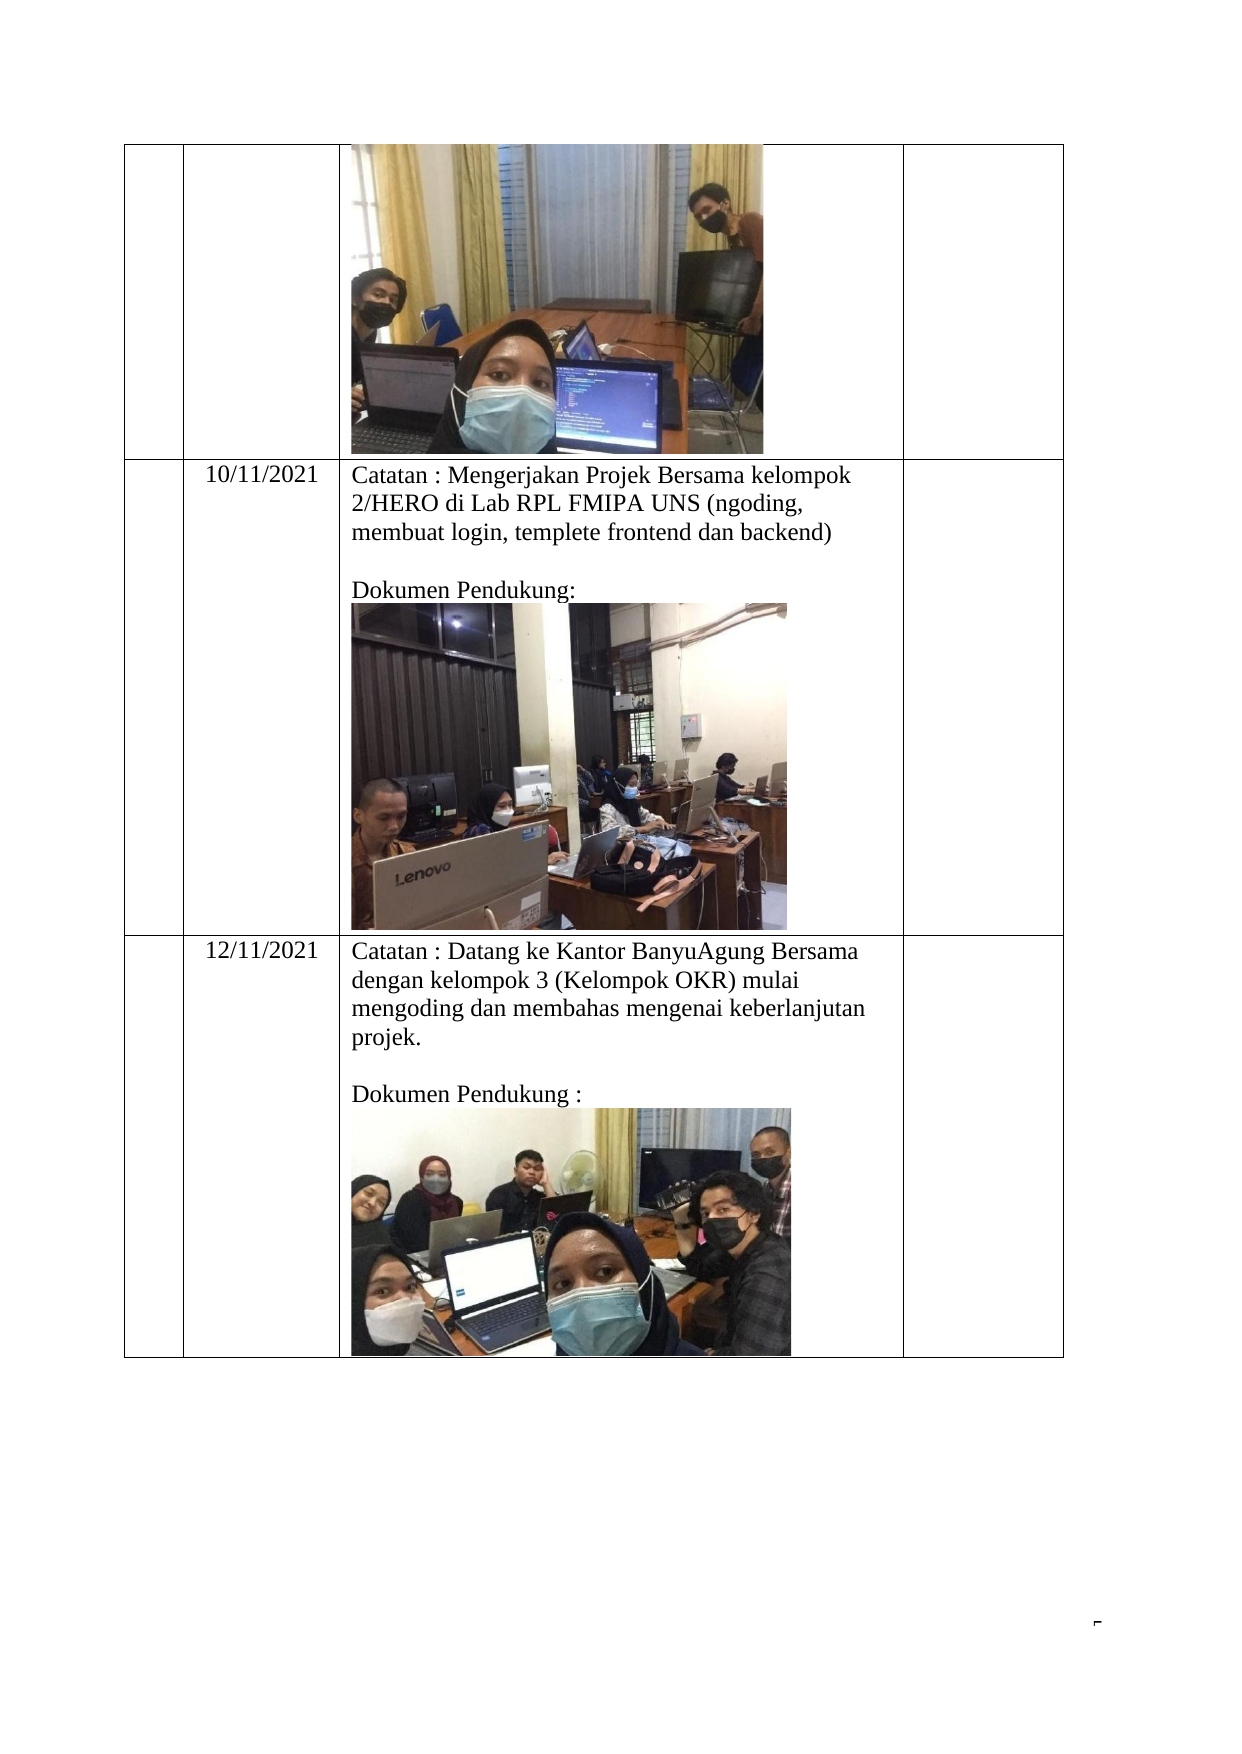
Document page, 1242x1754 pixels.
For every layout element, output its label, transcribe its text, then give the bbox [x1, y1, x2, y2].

table_cell Catatan : Mengerjakan Projek Bersama kelompok 2/HERO di Lab RPL FMIPA UNS (ngoding, membuat login, templete frontend dan backend) Dokumen Pendukung: [340, 460, 903, 935]
table_cell [904, 936, 1063, 1357]
picture [351, 144, 764, 454]
table_cell 12/11/2021 [184, 936, 339, 1357]
table_cell [125, 936, 183, 1357]
picture [351, 1108, 792, 1356]
picture [351, 603, 787, 930]
table_header [125, 145, 183, 459]
table_cell 10/11/2021 [184, 460, 339, 935]
table_header [340, 145, 903, 459]
table_cell [904, 460, 1063, 935]
table_cell [125, 460, 183, 935]
table_header [904, 145, 1063, 459]
table_cell Catatan : Datang ke Kantor BanyuAgung Bersama dengan kelompok 3 (Kelompok OKR) mulai mengoding dan membahas mengenai keberlanjutan projek. Dokumen Pendukung : [340, 936, 903, 1357]
table_header [184, 145, 339, 459]
